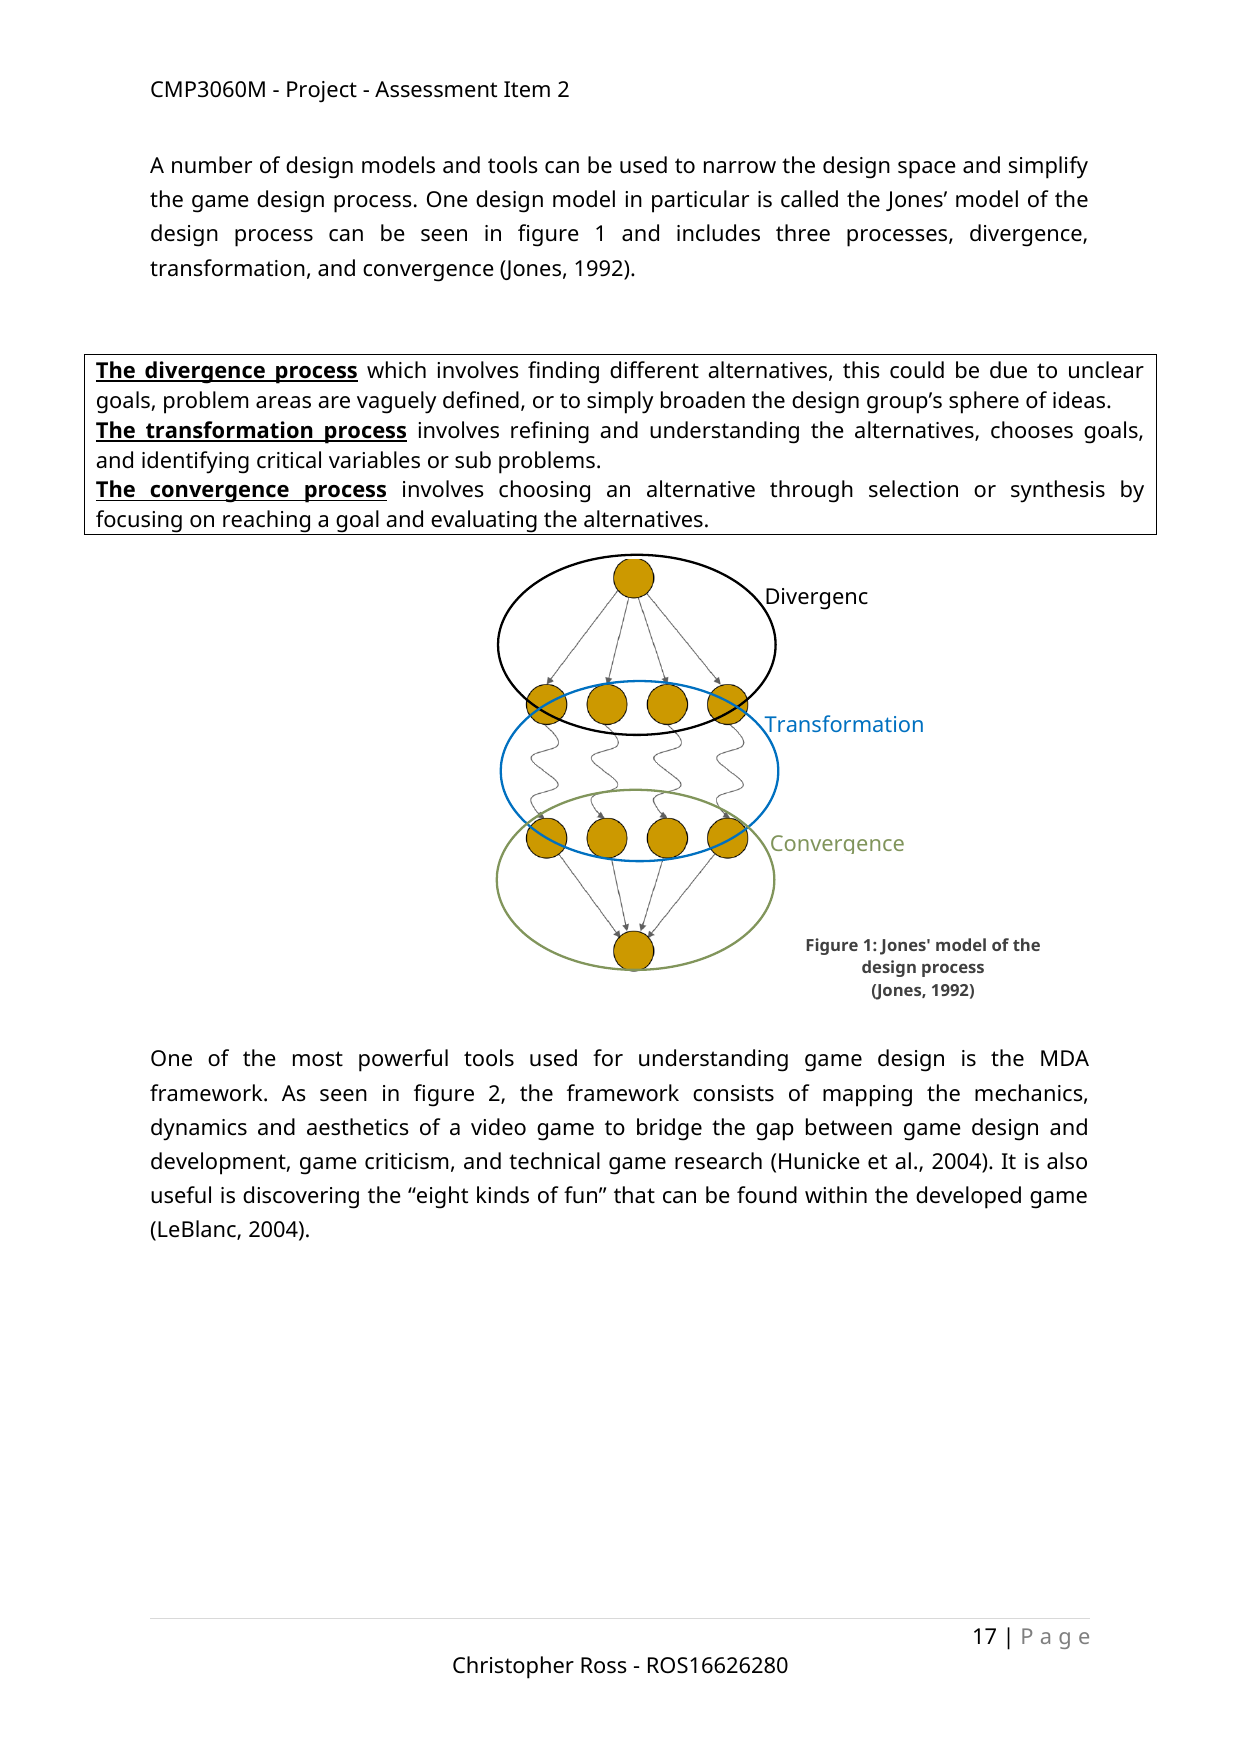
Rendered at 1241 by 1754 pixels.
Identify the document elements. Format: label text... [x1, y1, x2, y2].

picture [517, 693, 535, 725]
picture [517, 817, 524, 830]
picture [517, 709, 753, 824]
text One of the most powerful tools used for understanding game design is the MDA framework. As seen in figure 2, the framework consists of mapping the mechanics, dynamics and aesthetics of a video game to bridge the gap between game design and development, game criticism, and technical game research (Hunicke et al., 2004). It is also useful is discovering the “eight kinds of fun” that can be found within the developed game (LeBlanc, 2004). [150, 1043, 1090, 1244]
picture [517, 558, 753, 706]
picture [685, 558, 753, 592]
picture [517, 930, 753, 975]
table_cell The convergence process involves choosing an alternative through selection or synthesis by focusing on reaching a goal and evaluating the alternatives. [85, 474, 1156, 534]
picture [517, 827, 753, 968]
table_header The divergence process which involves finding different alternatives, this could be due to unclear goals, problem areas are vaguely defined, or to simply broaden the design group’s sphere of ideas. The transformation process involves refining and understanding the alternatives, chooses goals, and identifying critical variables or sub problems. [85, 355, 1156, 474]
picture [530, 791, 745, 859]
text A number of design models and tools can be used to narrow the design space and simplify the game design process. One design model in particular is called the Jones’ model of the design process can be seen in figure 1 and includes three processes, divergence, transformation, and convergence (Jones, 1992). [150, 150, 1090, 282]
picture [543, 683, 733, 733]
picture [741, 697, 753, 716]
picture [517, 558, 589, 596]
